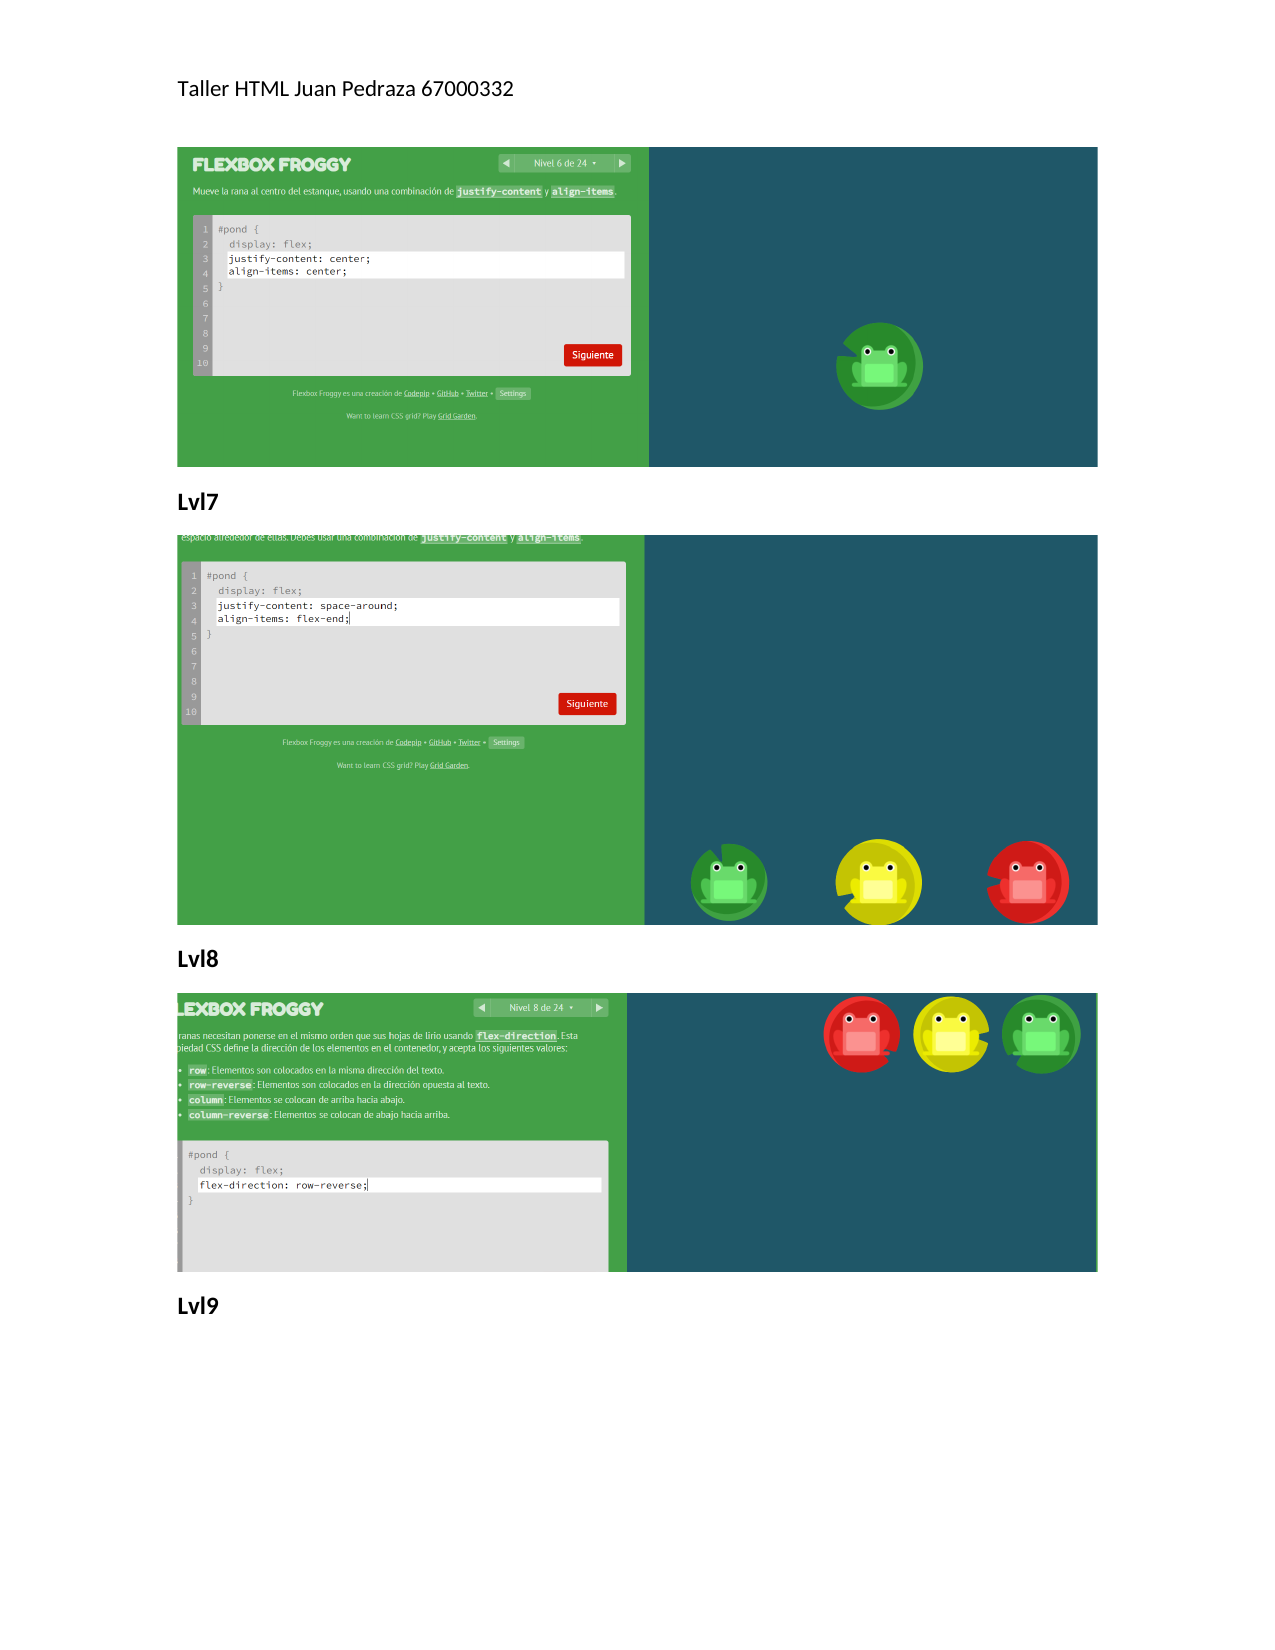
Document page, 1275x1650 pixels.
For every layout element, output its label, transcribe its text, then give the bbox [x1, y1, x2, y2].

text Lvl7 [177, 486, 1098, 516]
picture [177, 535, 1098, 925]
text Lvl8 [177, 943, 1098, 974]
picture [177, 993, 1098, 1272]
picture [177, 147, 1098, 467]
text Lvl9 [177, 1290, 1098, 1321]
